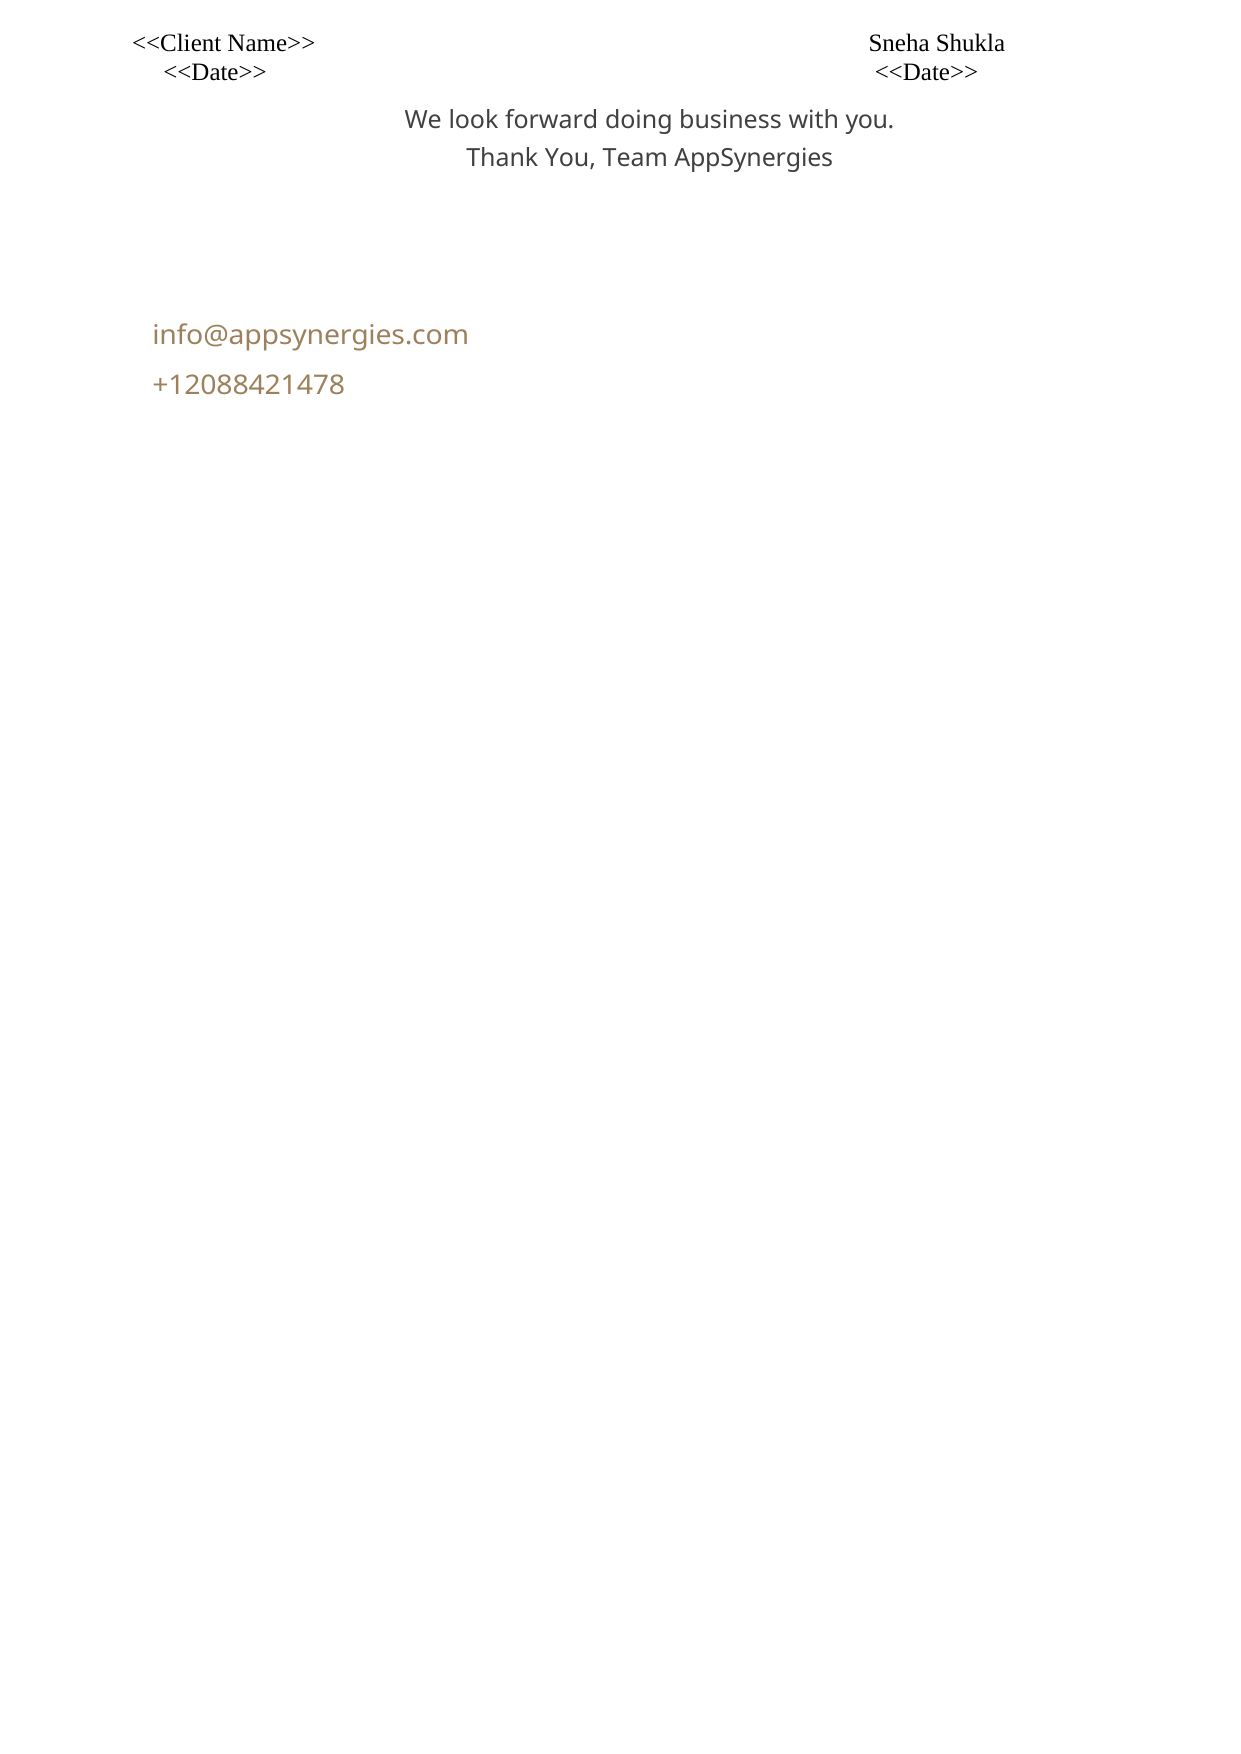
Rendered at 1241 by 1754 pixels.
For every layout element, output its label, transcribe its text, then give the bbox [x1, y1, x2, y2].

text Thank You, Team AppSynergies [172, 140, 1127, 174]
table_cell <<Date>> [338, 57, 1019, 86]
text We look forward doing business with you. [172, 101, 1127, 136]
table_header Sneha Shukla [338, 29, 1019, 57]
text +12088421478 [152, 366, 1240, 402]
table_cell <<Date>> [33, 57, 338, 86]
text info@appsynergies.com [152, 315, 1240, 352]
table_header <<Client Name>> [33, 29, 338, 57]
